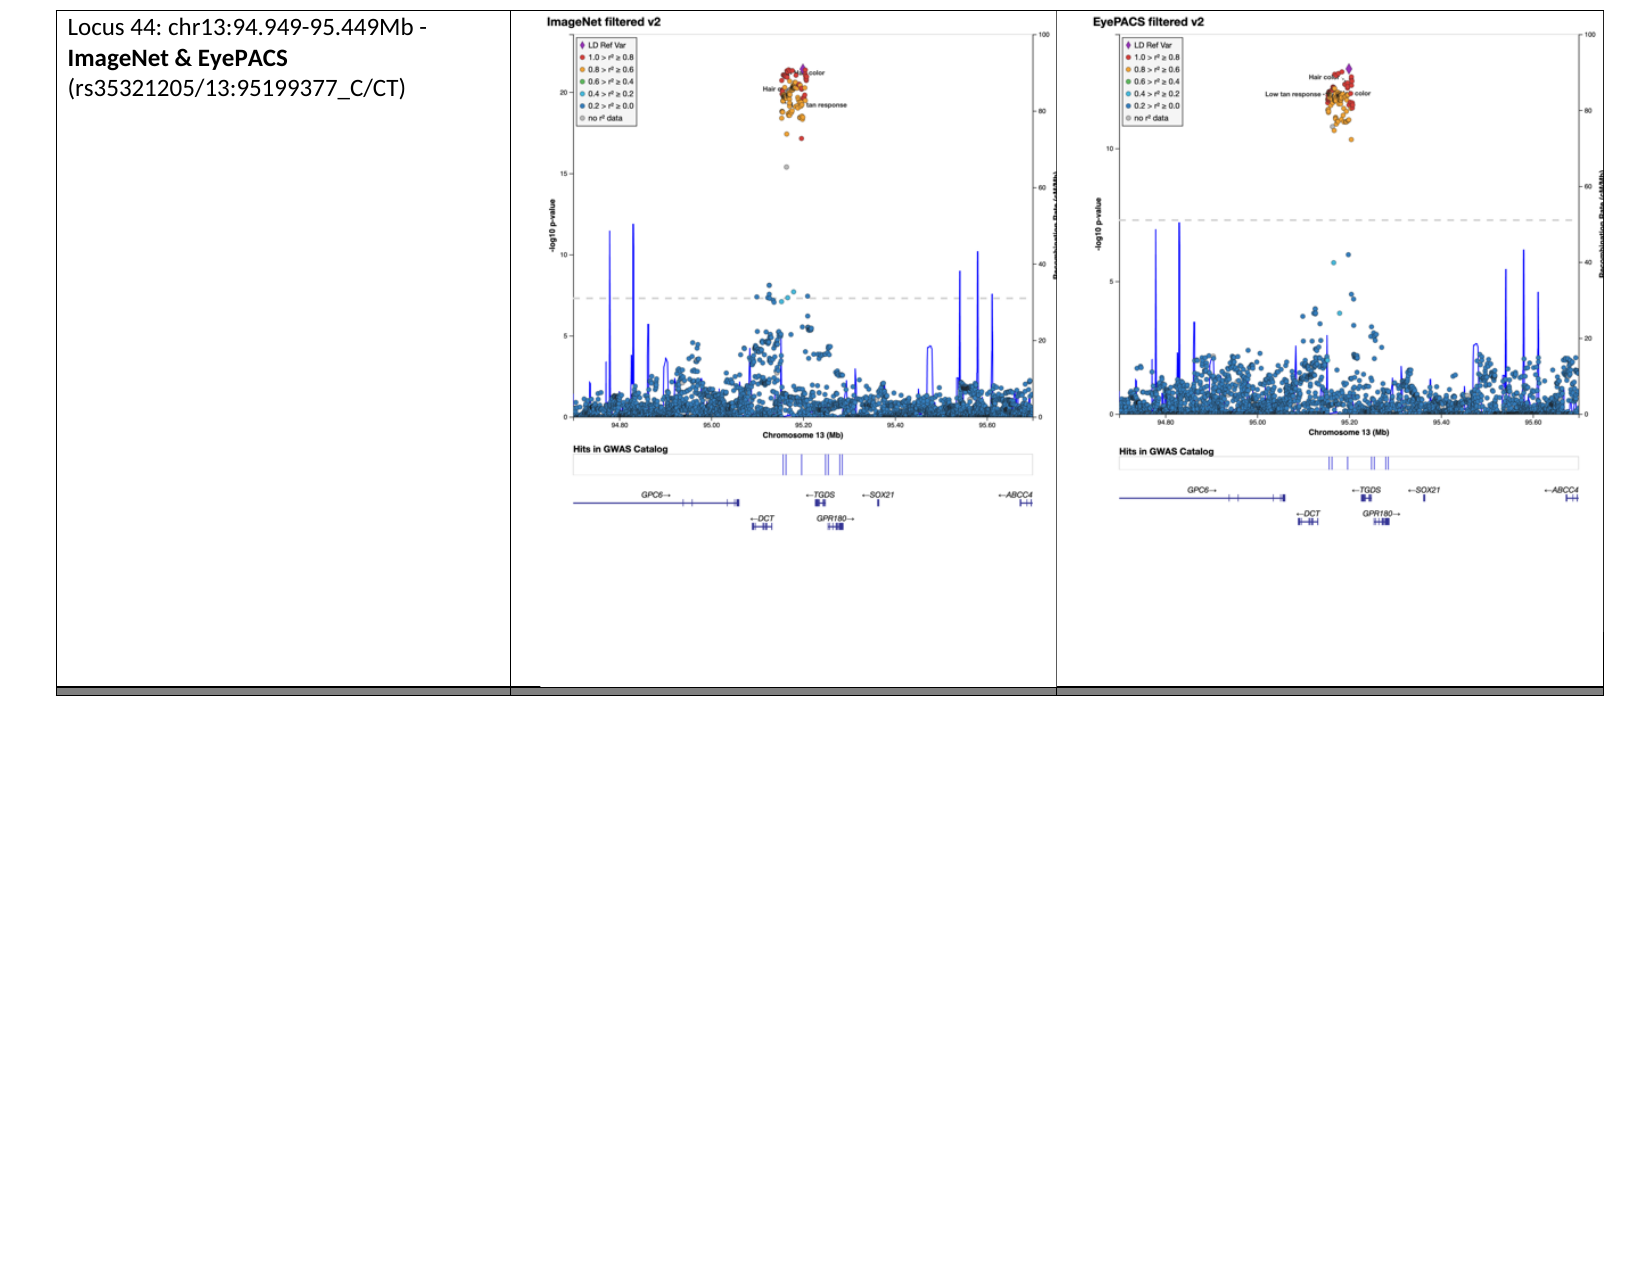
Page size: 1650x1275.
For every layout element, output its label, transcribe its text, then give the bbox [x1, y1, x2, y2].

table_cell [1057, 11, 1603, 686]
table_cell [511, 11, 540, 686]
table_cell [511, 688, 1056, 695]
table_cell Locus 44: chr13:94.949-95.449Mb - ImageNet & EyePACS (rs35321205/13:95199377_C/CT) [57, 11, 510, 686]
table_cell [1057, 688, 1603, 695]
table_cell [57, 688, 510, 695]
